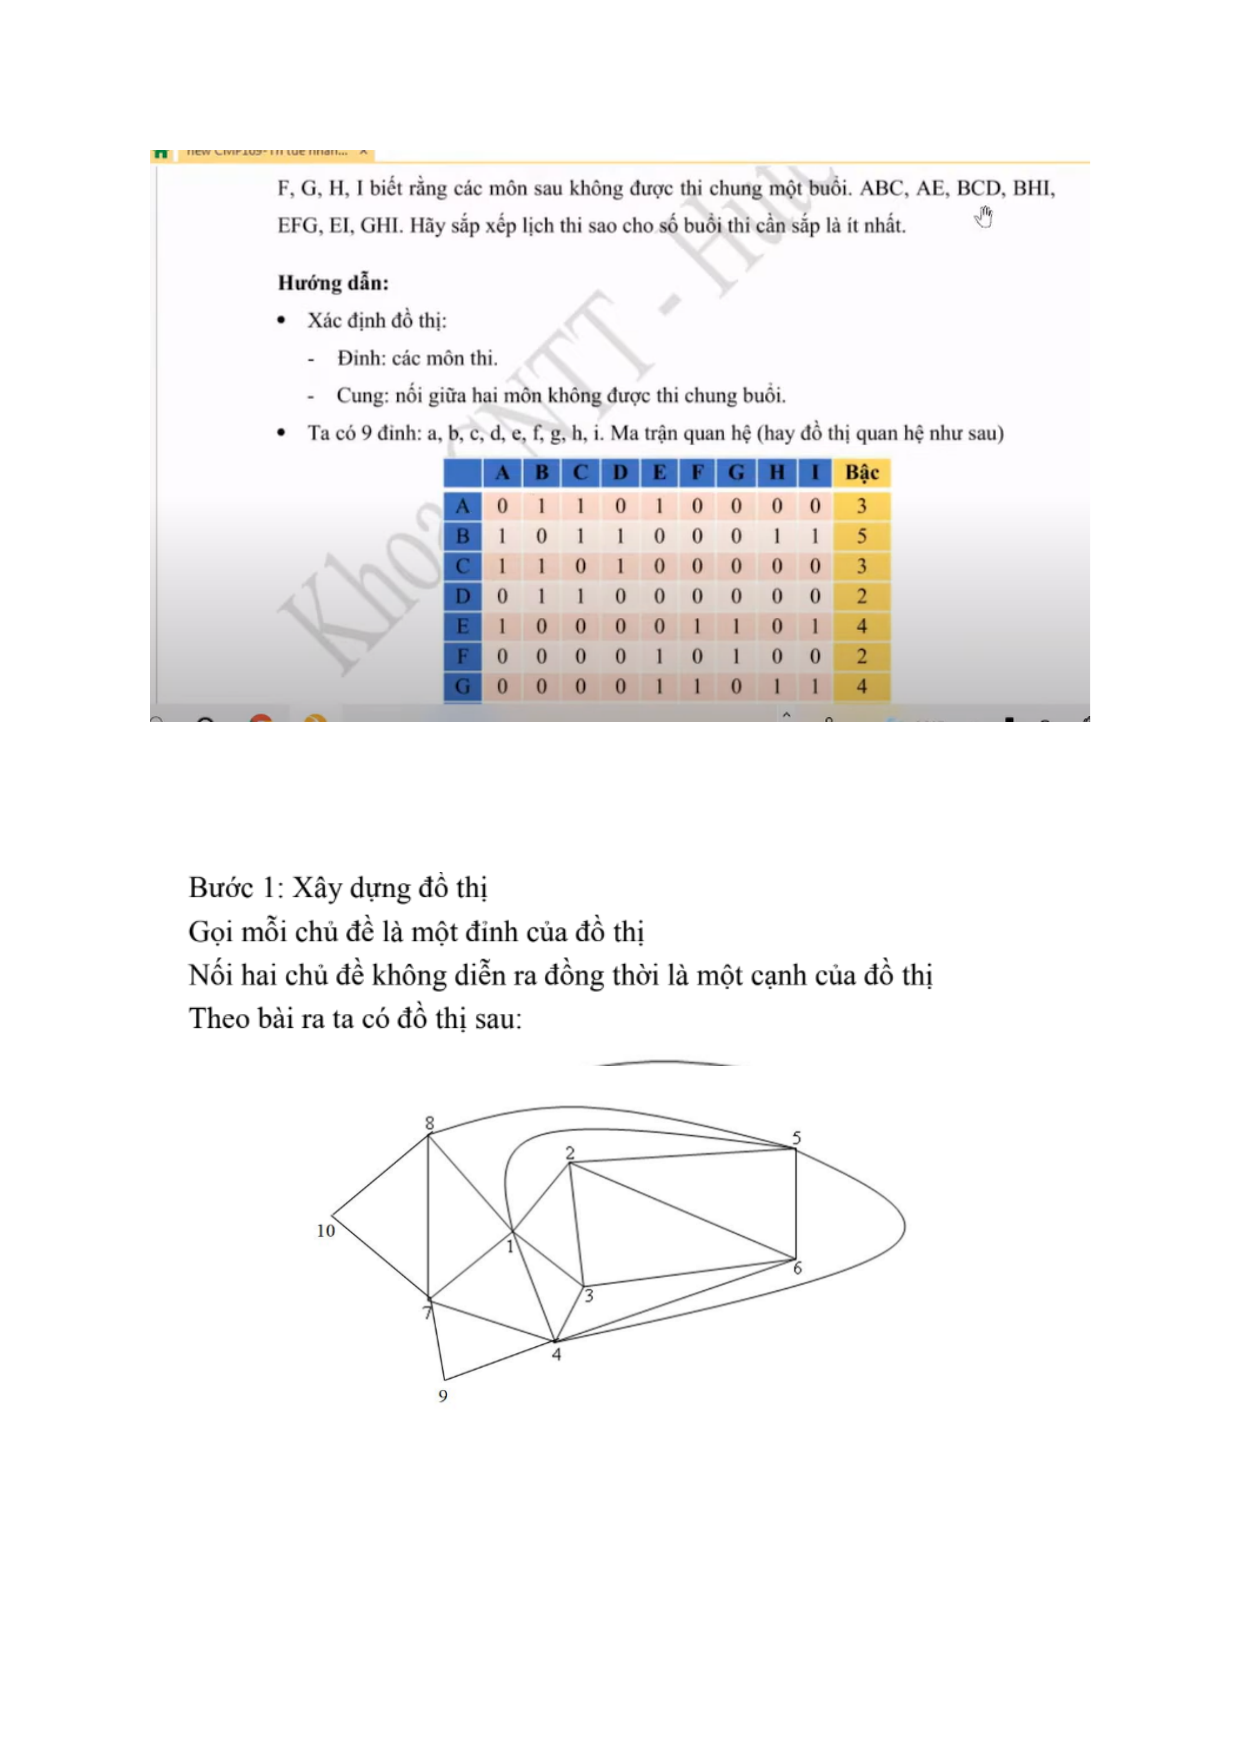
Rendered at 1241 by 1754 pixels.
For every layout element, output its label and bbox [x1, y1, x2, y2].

picture [150, 150, 1091, 722]
picture [150, 1084, 1091, 1436]
picture [150, 872, 1008, 1066]
